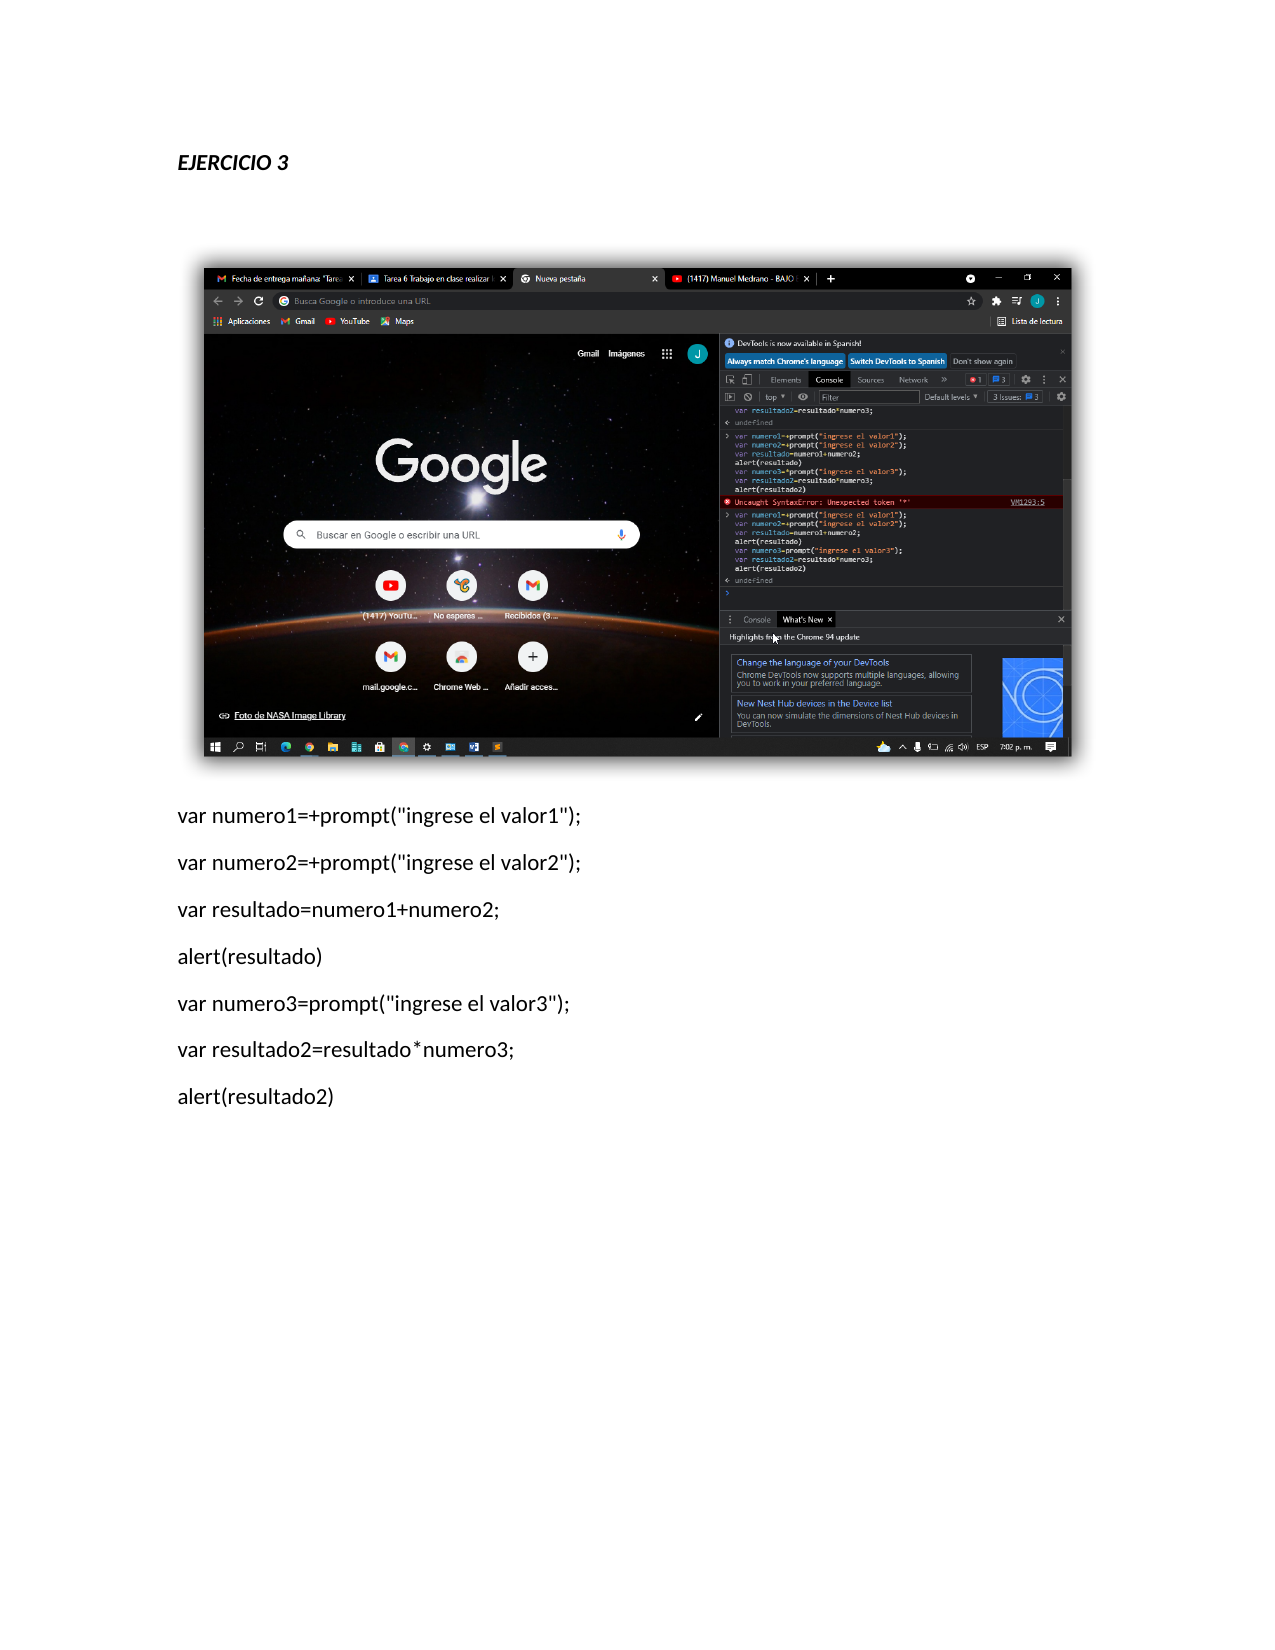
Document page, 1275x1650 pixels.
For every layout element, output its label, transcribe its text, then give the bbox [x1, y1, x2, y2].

text var numero3=prompt("ingrese el valor3"); [177, 989, 1098, 1017]
picture [177, 241, 1098, 783]
text var numero1=+prompt("ingrese el valor1"); [177, 801, 1098, 829]
text EJERCICIO 3 [177, 148, 1098, 176]
text var resultado2=resultado*numero3; [177, 1036, 1098, 1063]
text var resultado=numero1+numero2; [177, 895, 1098, 923]
text var numero2=+prompt("ingrese el valor2"); [177, 848, 1098, 876]
text alert(resultado) [177, 942, 1098, 970]
text alert(resultado2) [177, 1082, 1098, 1110]
